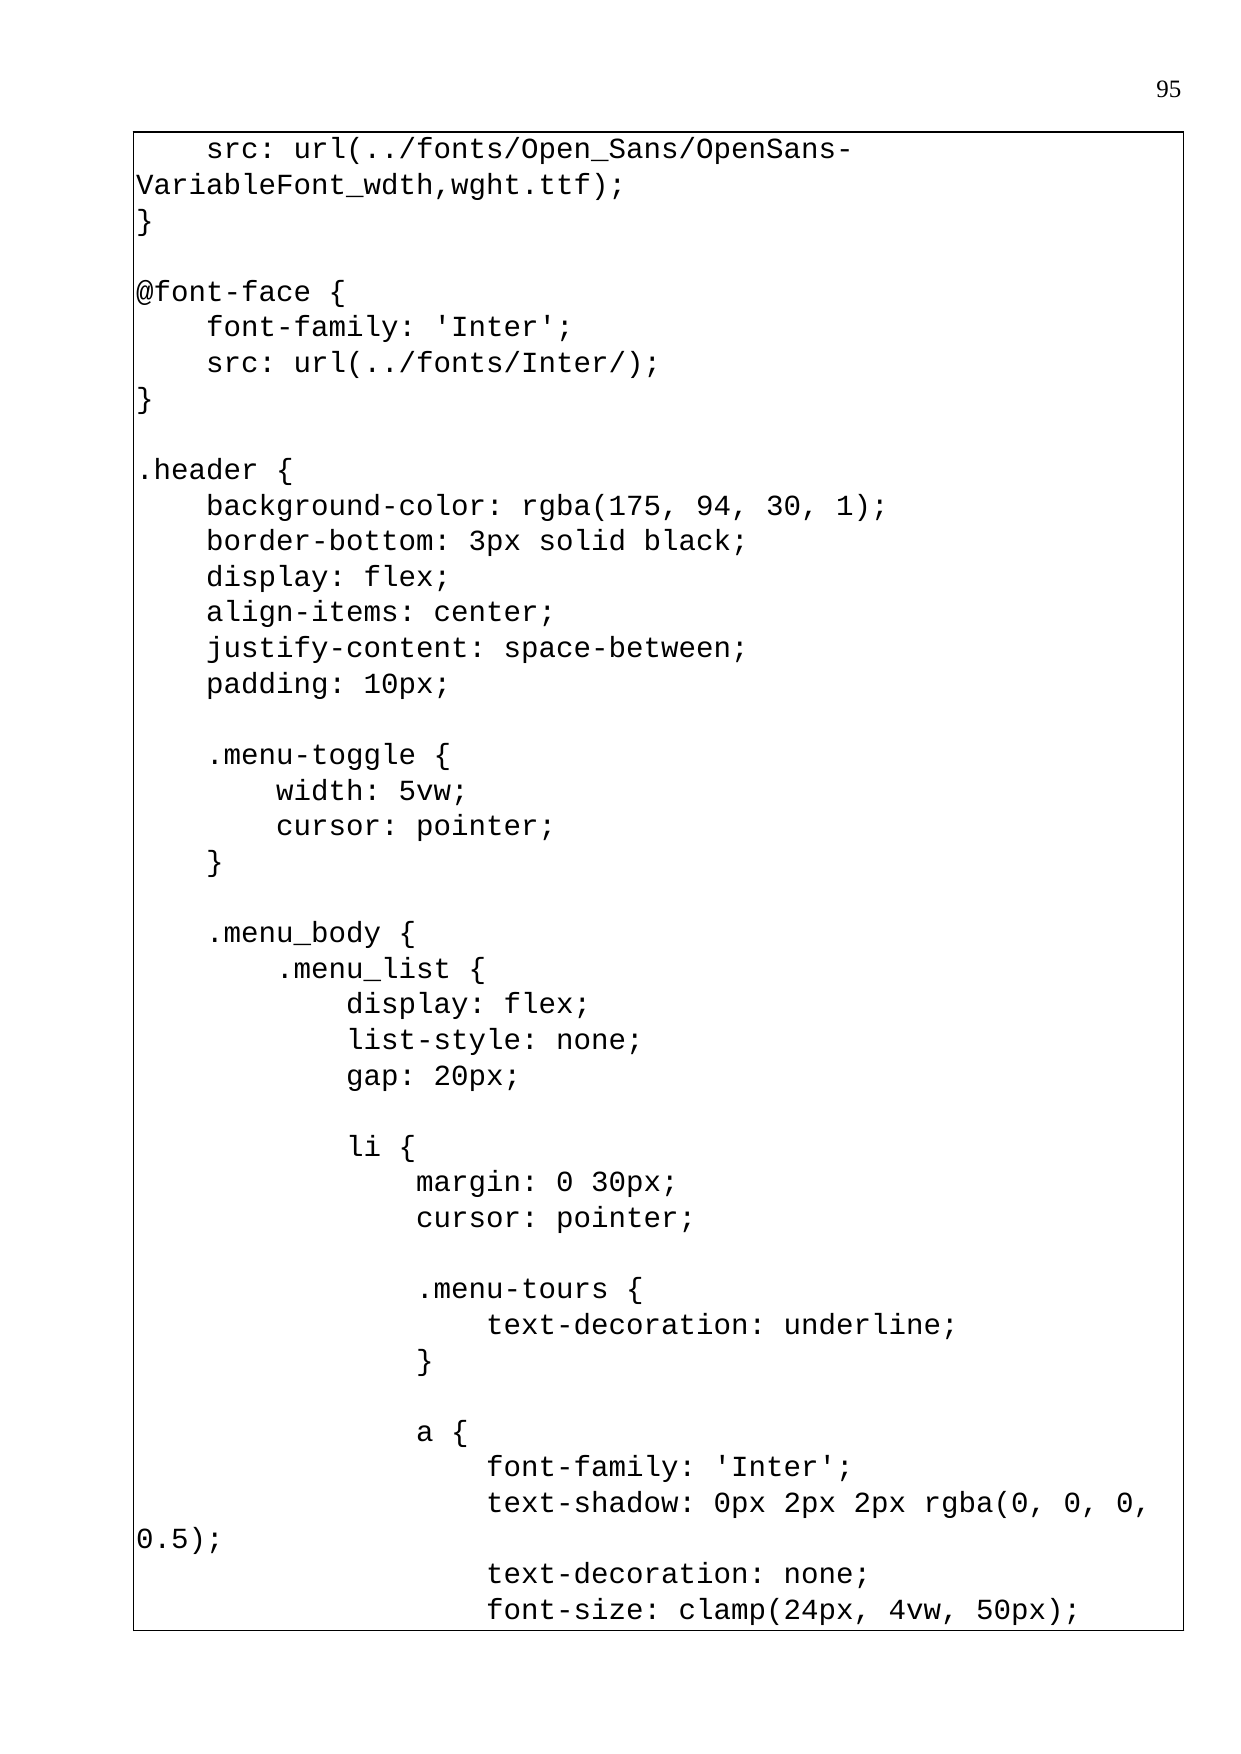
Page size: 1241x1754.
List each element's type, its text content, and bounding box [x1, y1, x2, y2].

text list-style: none; [134, 1022, 1183, 1058]
text width: 5vw; [134, 773, 1183, 808]
text justify-content: space-between; [134, 630, 1183, 666]
text gap: 20px; [134, 1058, 1183, 1094]
text } [134, 844, 1183, 880]
text .menu_list { [134, 951, 1183, 986]
text padding: 10px; [134, 666, 1183, 702]
text background-color: rgba(175, 94, 30, 1); [134, 488, 1183, 523]
text display: flex; [134, 559, 1183, 594]
text li { [134, 1129, 1183, 1164]
text align-items: center; [134, 594, 1183, 630]
text cursor: pointer; [134, 808, 1183, 844]
text src: url(../fonts/Open_Sans/OpenSans-VariableFont_wdth,wght.ttf); [134, 133, 1183, 203]
text display: flex; [134, 986, 1183, 1022]
text .menu-tours { [134, 1271, 1183, 1307]
text } [134, 381, 1183, 417]
text text-decoration: underline; [134, 1307, 1183, 1343]
text margin: 0 30px; [134, 1164, 1183, 1200]
text @font-face { [134, 274, 1183, 309]
text } [134, 1343, 1183, 1379]
text .menu-toggle { [134, 737, 1183, 773]
text src: url(../fonts/Inter/); [134, 345, 1183, 381]
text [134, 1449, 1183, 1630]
text border-bottom: 3px solid black; [134, 523, 1183, 559]
text .header { [134, 452, 1183, 488]
text a { [134, 1414, 1183, 1449]
text font-family: 'Inter'; [134, 309, 1183, 345]
text cursor: pointer; [134, 1200, 1183, 1236]
text } [134, 203, 1183, 239]
text .menu_body { [134, 915, 1183, 951]
